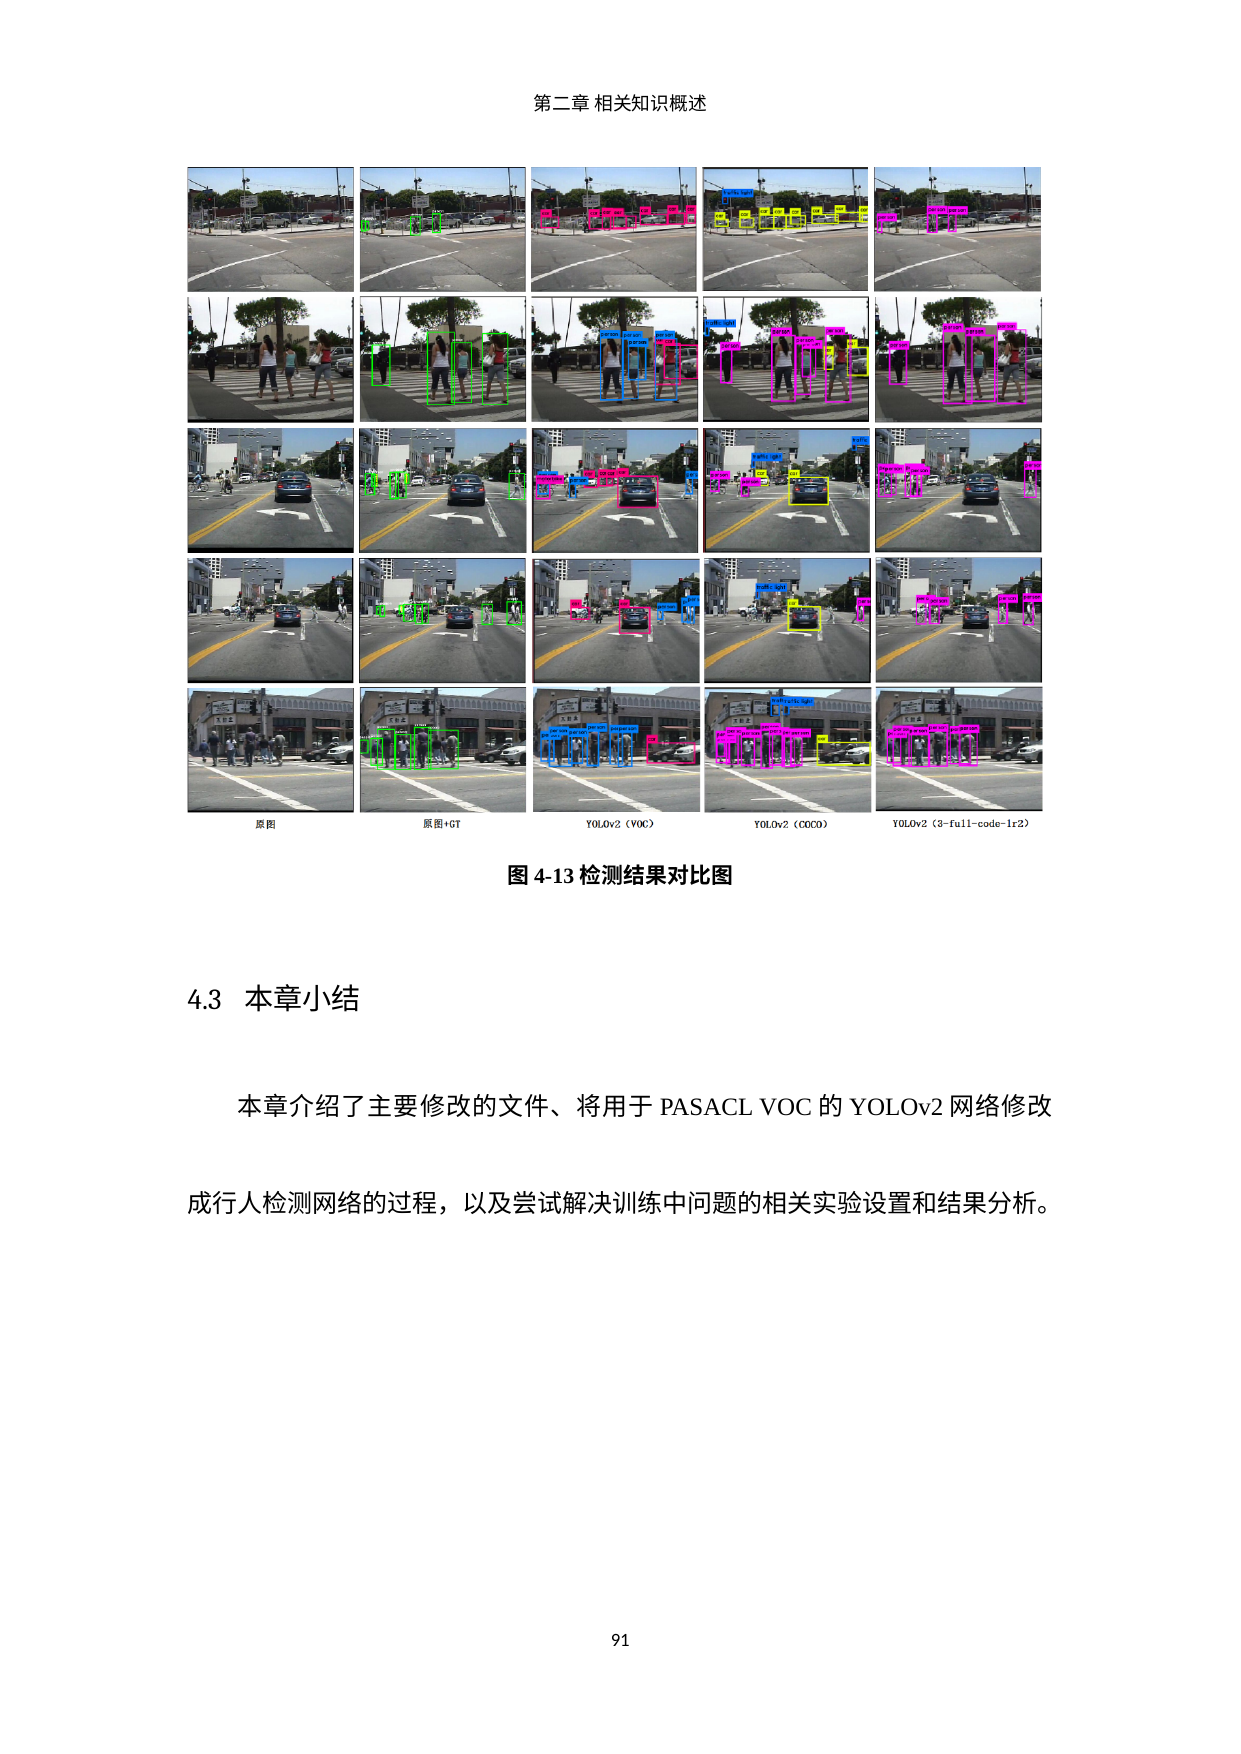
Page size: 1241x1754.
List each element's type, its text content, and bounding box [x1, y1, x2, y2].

picture [187, 167, 1053, 840]
text 图4-13 检测结果对比图 [187, 858, 1053, 890]
text 本章介绍了主要修改的文件、将用于PASACL VOC的YOLOv2网络修改成行人检测网络的过程，以及尝试解决训练中问题的相关实验设置和结果分析。 [187, 1072, 1053, 1234]
list 本章小结 [187, 966, 1053, 1031]
